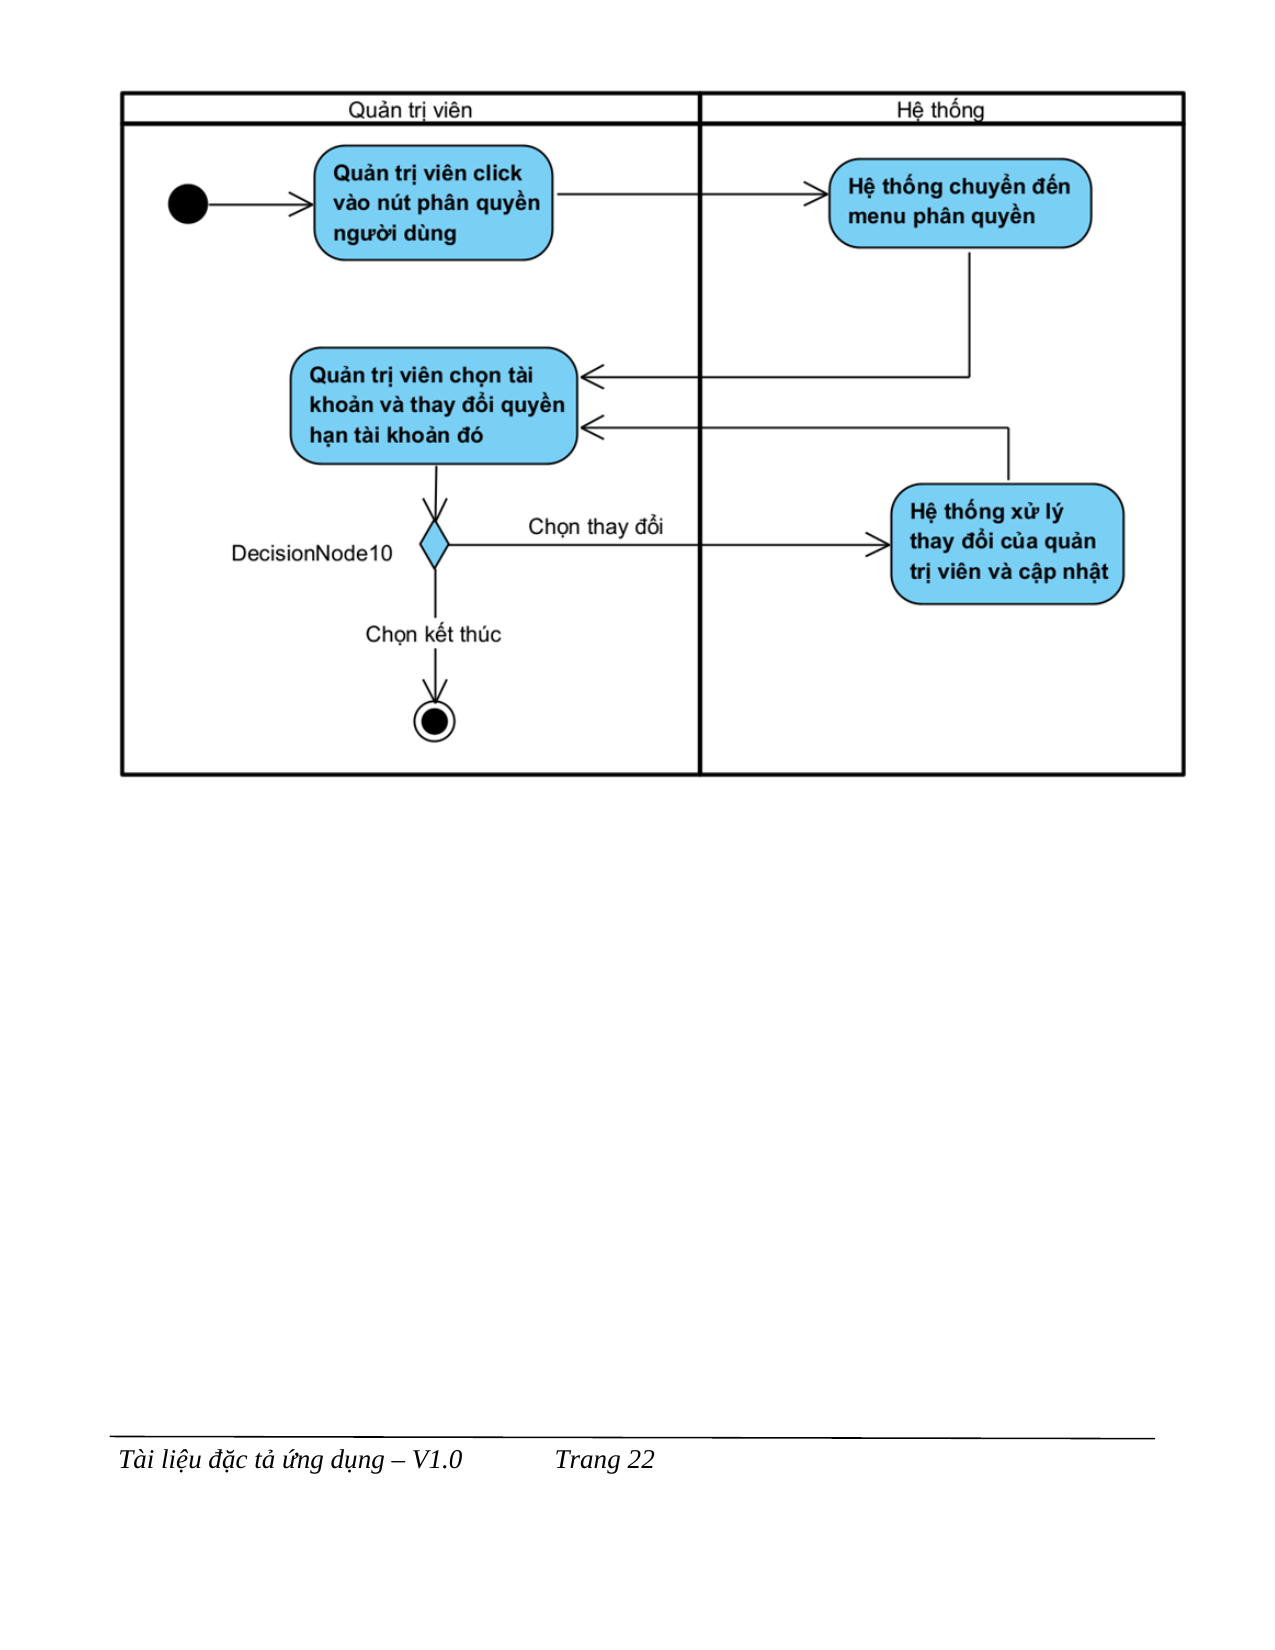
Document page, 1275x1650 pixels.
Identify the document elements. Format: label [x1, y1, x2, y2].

picture [118, 88, 1187, 779]
